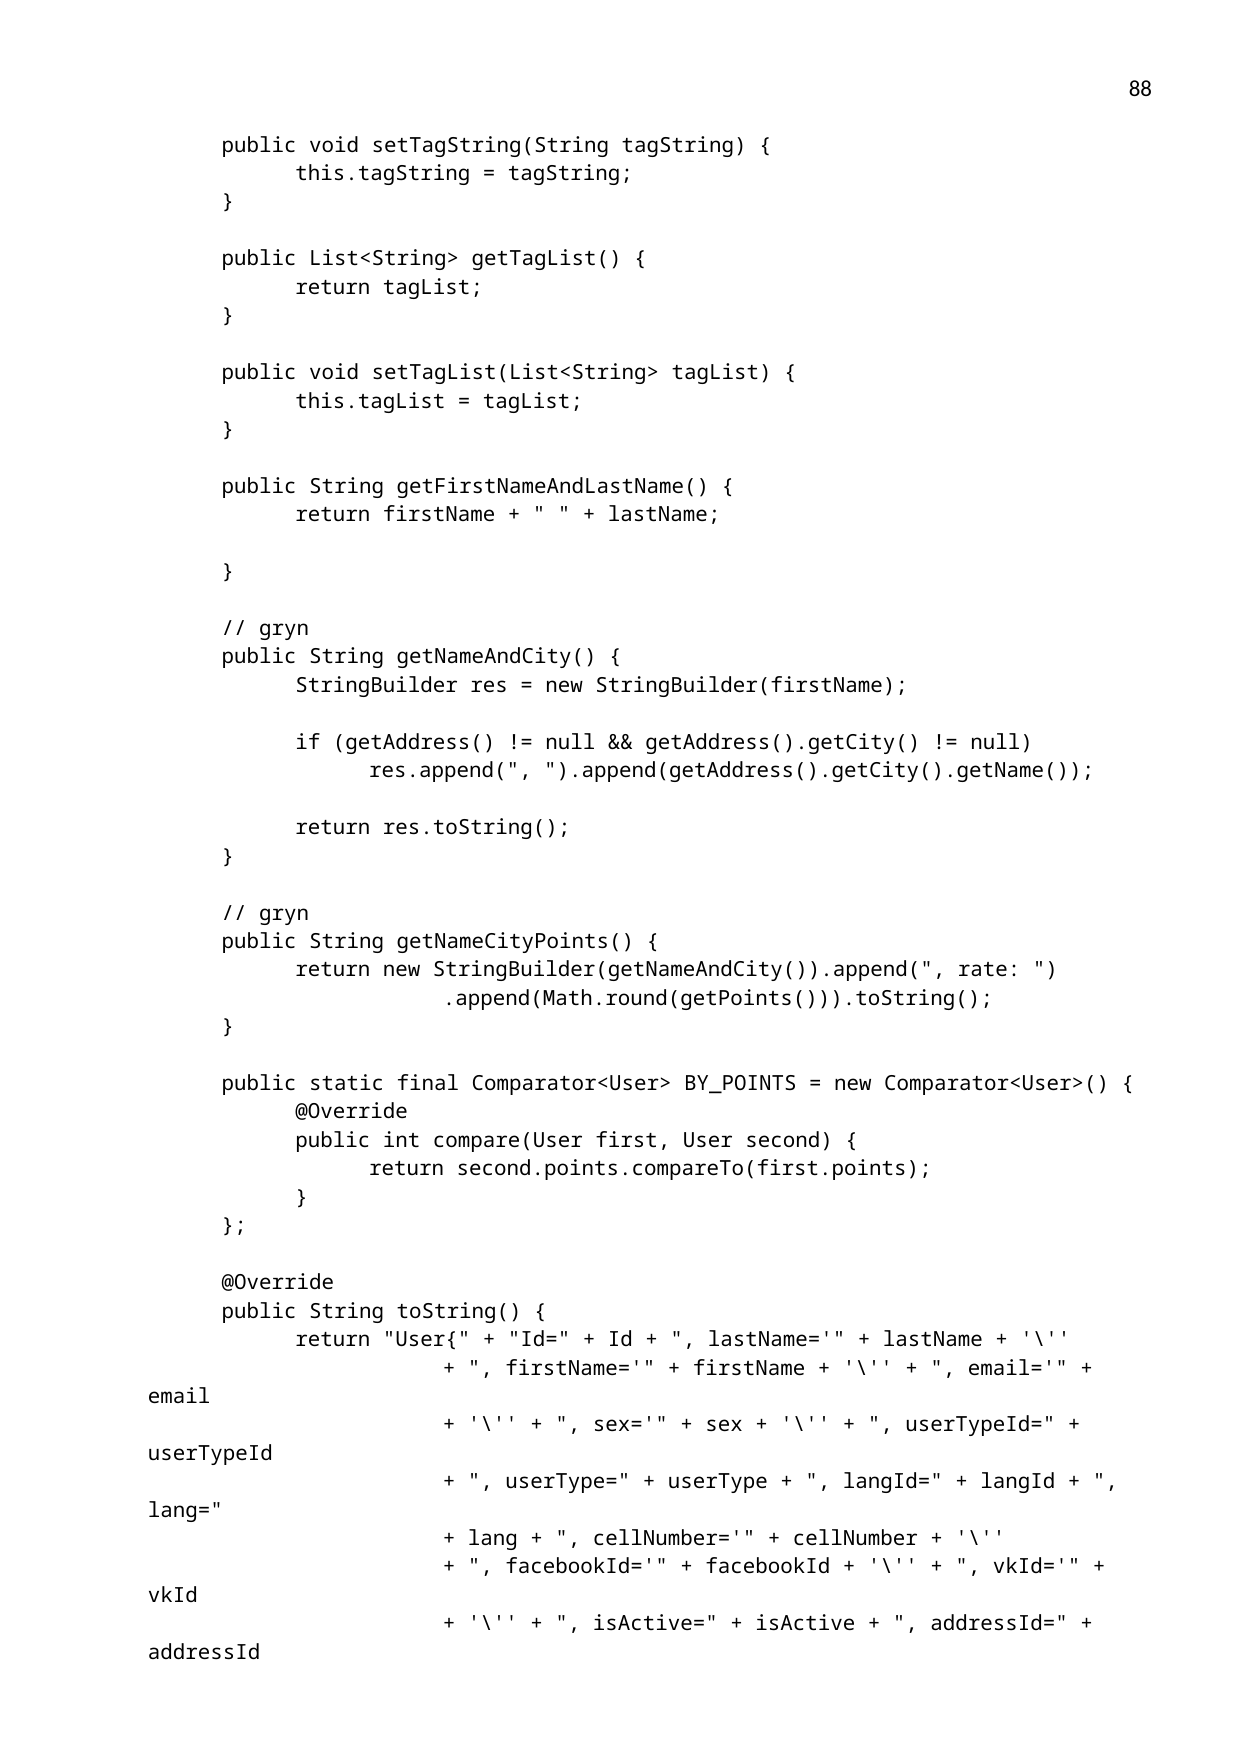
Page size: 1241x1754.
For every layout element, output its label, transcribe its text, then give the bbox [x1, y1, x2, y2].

text return "User{" + "Id=" + Id + ", lastName='" + lastName + '\'' [148, 1324, 1152, 1353]
text } [148, 1182, 1152, 1210]
text + '\'' + ", isActive=" + isActive + ", addressId=" + addressId [148, 1608, 1152, 1665]
text public String getFirstNameAndLastName() { [148, 471, 1152, 499]
text public String toString() { [148, 1296, 1152, 1324]
text if (getAddress() != null && getAddress().getCity() != null) [148, 727, 1152, 755]
text + ", userType=" + userType + ", langId=" + langId + ", lang=" [148, 1466, 1152, 1523]
text } [148, 300, 1152, 329]
text public int compare(User first, User second) { [148, 1125, 1152, 1153]
text // gryn [148, 613, 1152, 642]
text this.tagString = tagString; [148, 158, 1152, 187]
text // gryn [148, 898, 1152, 926]
text } [148, 556, 1152, 585]
text return new StringBuilder(getNameAndCity()).append(", rate: ") [148, 954, 1152, 983]
text public void setTagList(List<String> tagList) { [148, 357, 1152, 386]
text res.append(", ").append(getAddress().getCity().getName()); [148, 755, 1152, 784]
text + '\'' + ", sex='" + sex + '\'' + ", userTypeId=" + userTypeId [148, 1409, 1152, 1466]
text StringBuilder res = new StringBuilder(firstName); [148, 670, 1152, 698]
text + lang + ", cellNumber='" + cellNumber + '\'' [148, 1523, 1152, 1552]
text public static final Comparator<User> BY_POINTS = new Comparator<User>() { [148, 1068, 1152, 1097]
text this.tagList = tagList; [148, 386, 1152, 414]
text + ", facebookId='" + facebookId + '\'' + ", vkId='" + vkId [148, 1552, 1152, 1608]
text public List<String> getTagList() { [148, 243, 1152, 272]
text } [148, 187, 1152, 215]
text @Override [148, 1097, 1152, 1125]
text return firstName + " " + lastName; [148, 499, 1152, 528]
text public String getNameCityPoints() { [148, 926, 1152, 954]
text public String getNameAndCity() { [148, 642, 1152, 670]
text } [148, 1011, 1152, 1040]
text public void setTagString(String tagString) { [148, 130, 1152, 158]
text .append(Math.round(getPoints())).toString(); [148, 983, 1152, 1011]
text return tagList; [148, 272, 1152, 300]
text } [148, 414, 1152, 443]
text } [148, 841, 1152, 869]
text }; [148, 1210, 1152, 1239]
text return second.points.compareTo(first.points); [148, 1153, 1152, 1182]
text @Override [148, 1267, 1152, 1296]
text + ", firstName='" + firstName + '\'' + ", email='" + email [148, 1353, 1152, 1409]
text return res.toString(); [148, 812, 1152, 841]
